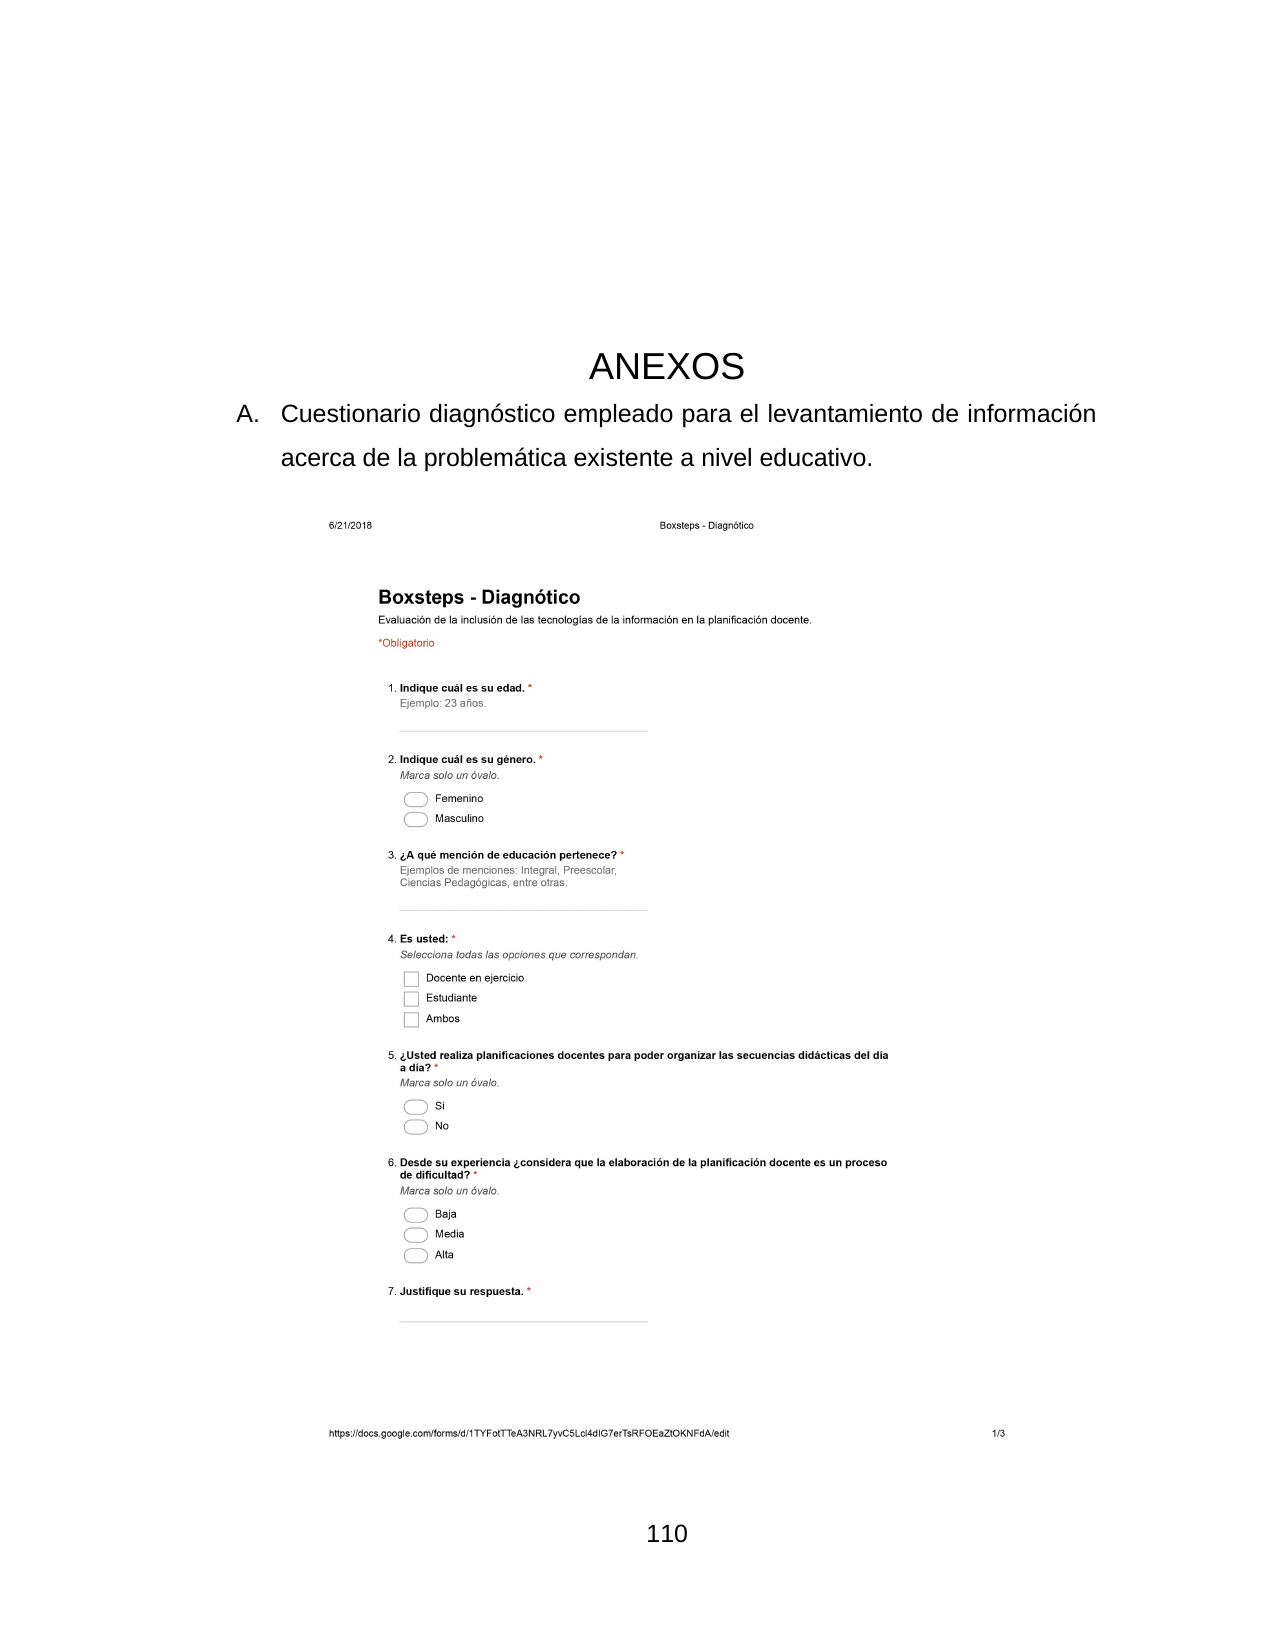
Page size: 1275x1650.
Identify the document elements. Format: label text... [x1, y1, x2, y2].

subtitle ANEXOS [236, 344, 1098, 387]
list Cuestionario diagnóstico empleado para el levantamiento de información acerca de la problemática existente a nivel educativo. [236, 399, 1098, 471]
picture [297, 502, 1037, 1457]
